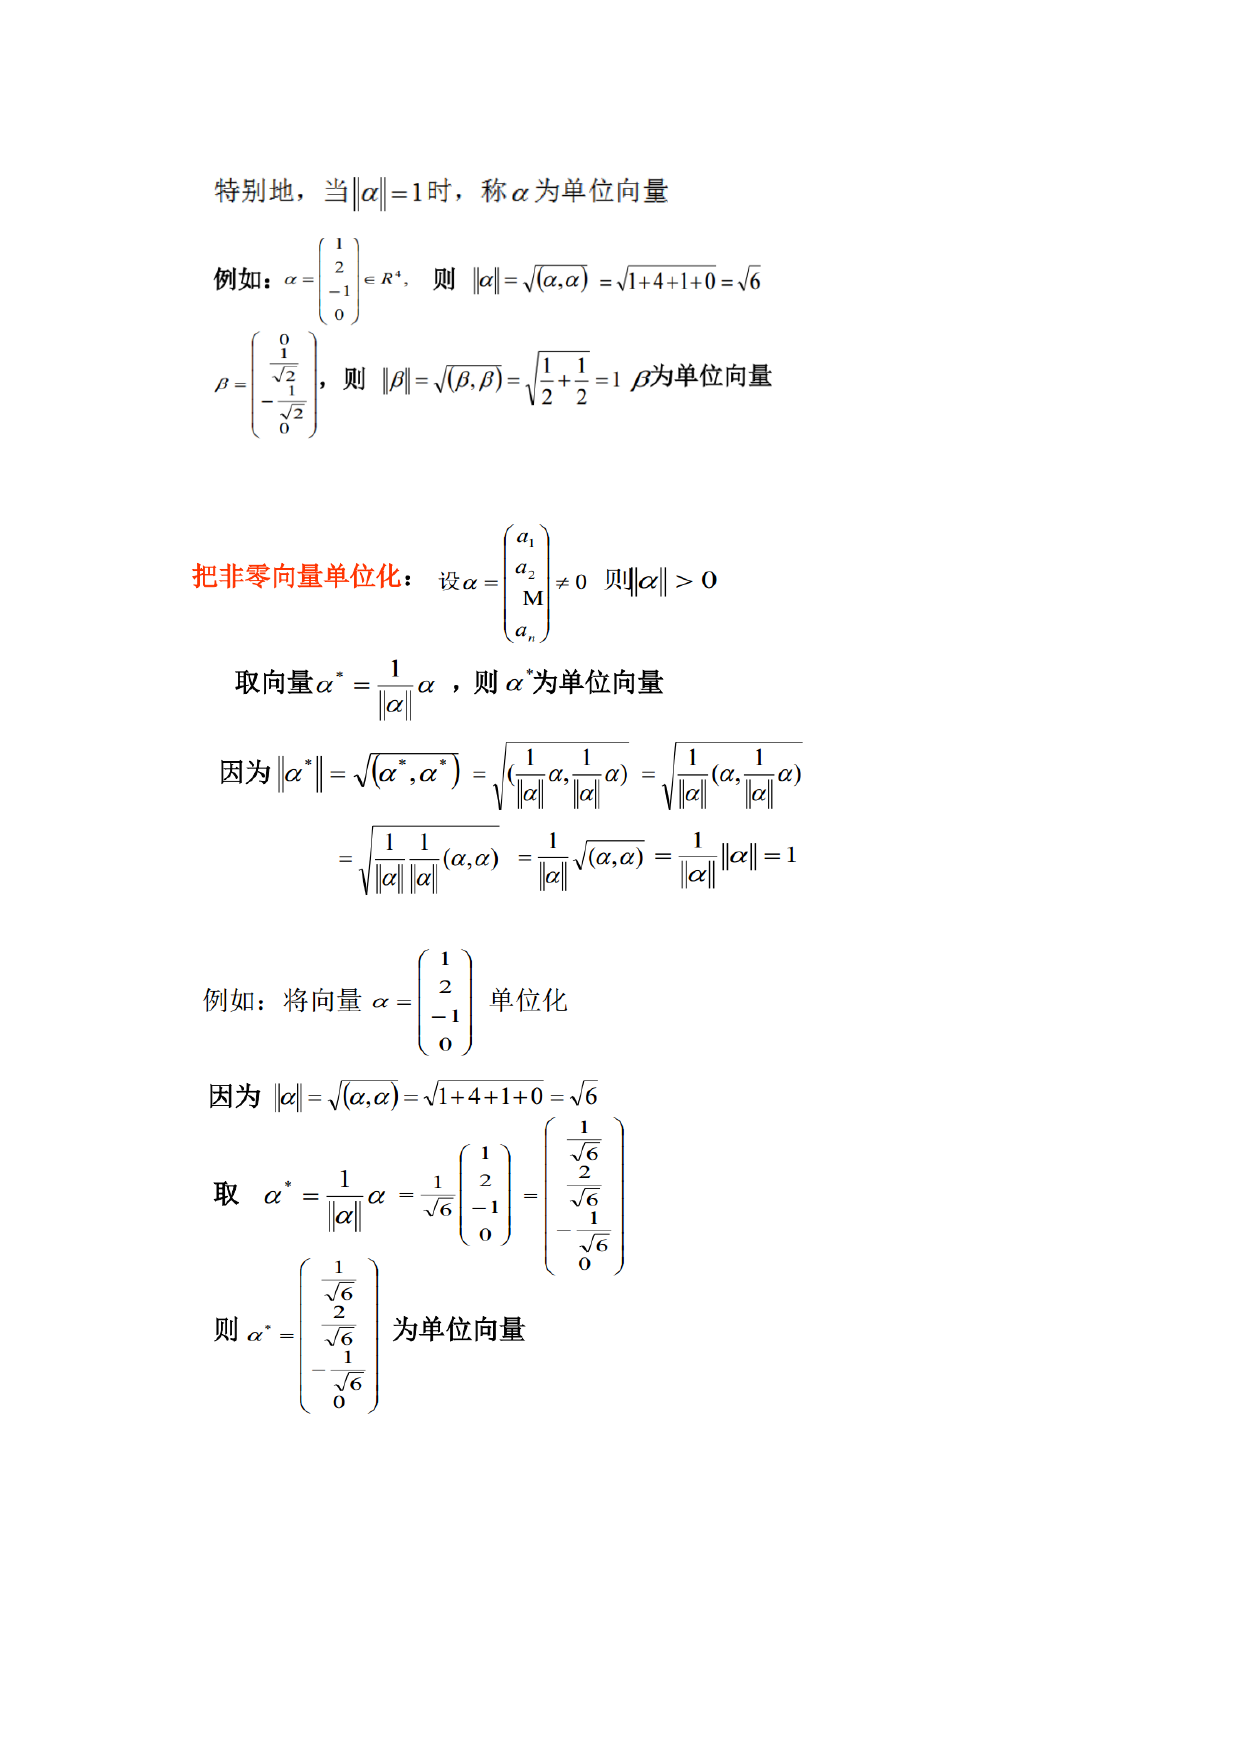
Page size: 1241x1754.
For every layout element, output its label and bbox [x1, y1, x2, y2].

picture [187, 942, 665, 1426]
picture [187, 519, 818, 935]
picture [187, 162, 921, 489]
